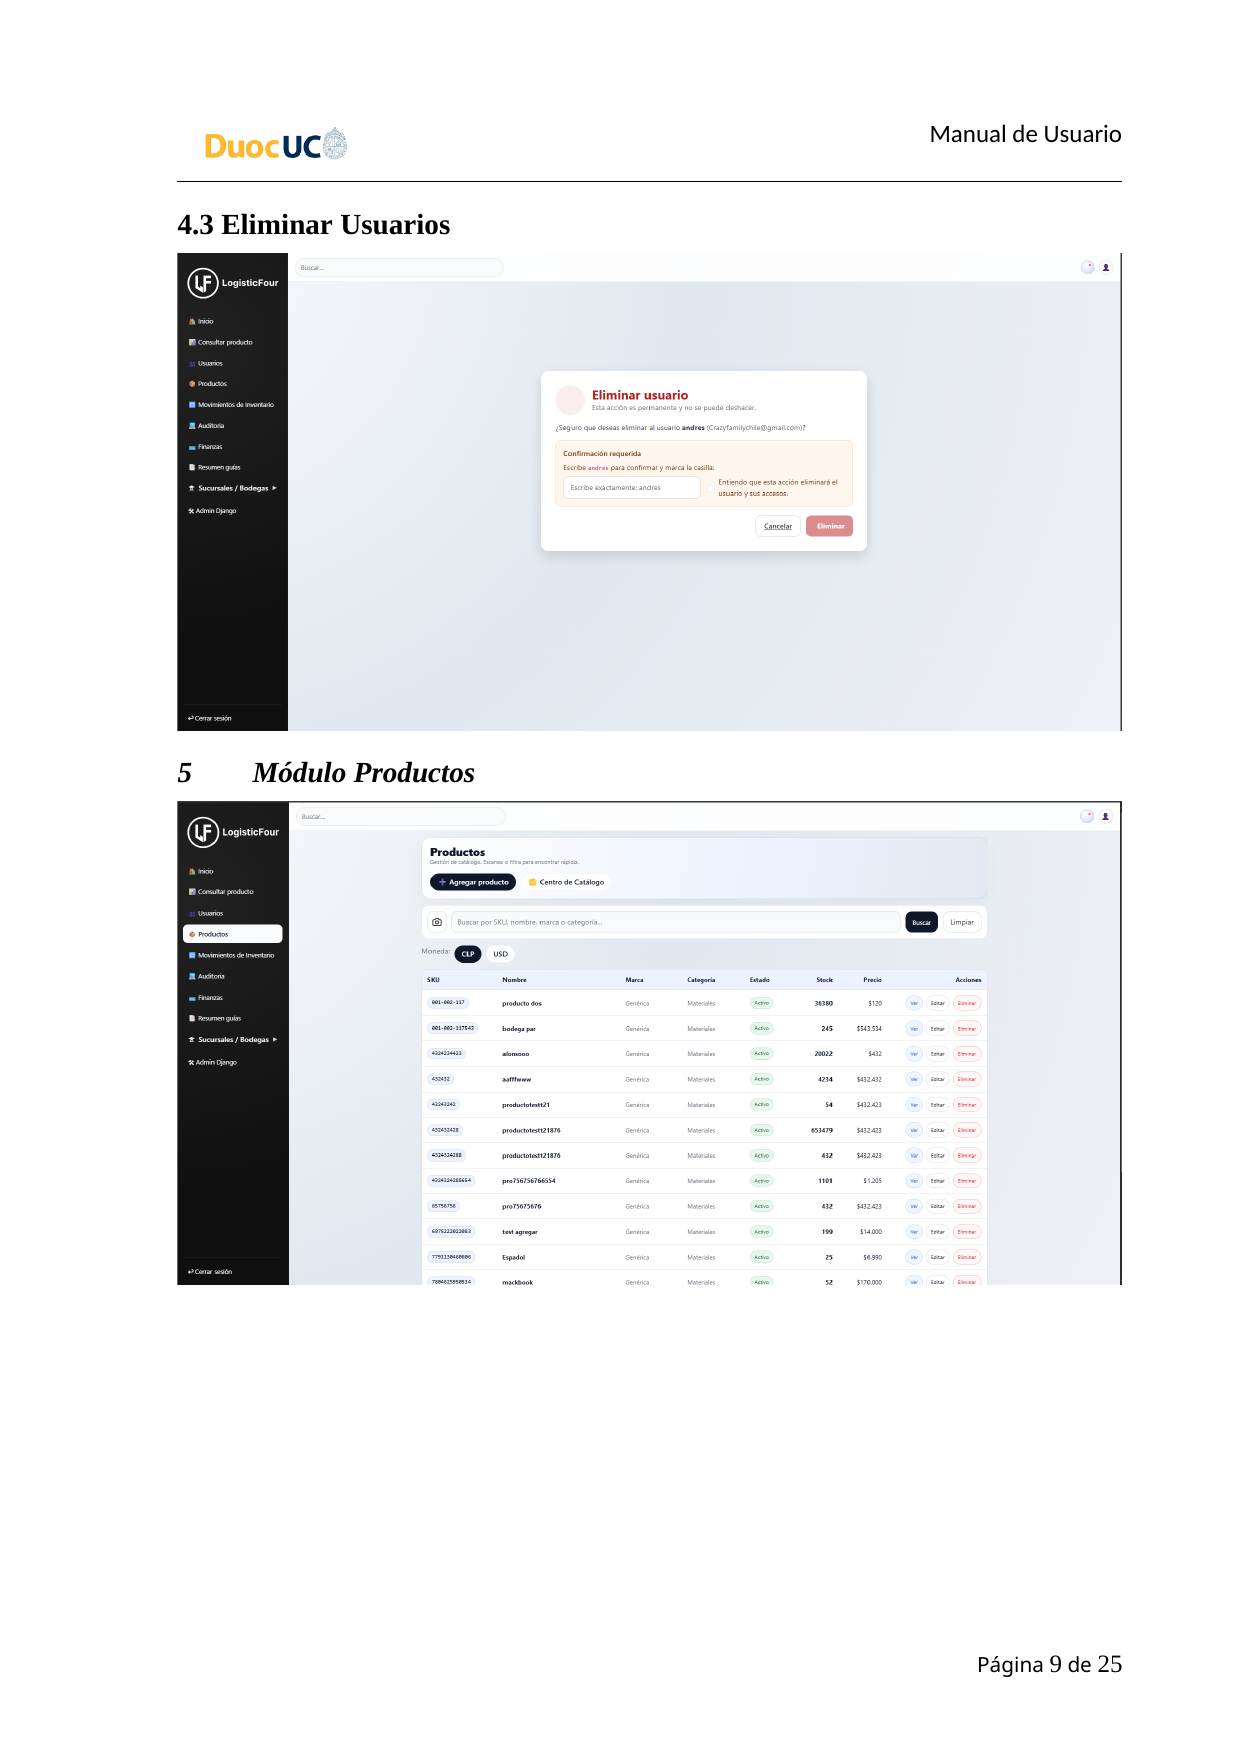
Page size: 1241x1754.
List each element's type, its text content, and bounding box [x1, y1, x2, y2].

subtitle Módulo Productos [177, 756, 1122, 789]
picture [177, 801, 1122, 1285]
picture [177, 253, 1122, 731]
subtitle 4.3 Eliminar Usuarios [177, 207, 1122, 241]
picture [198, 123, 352, 162]
